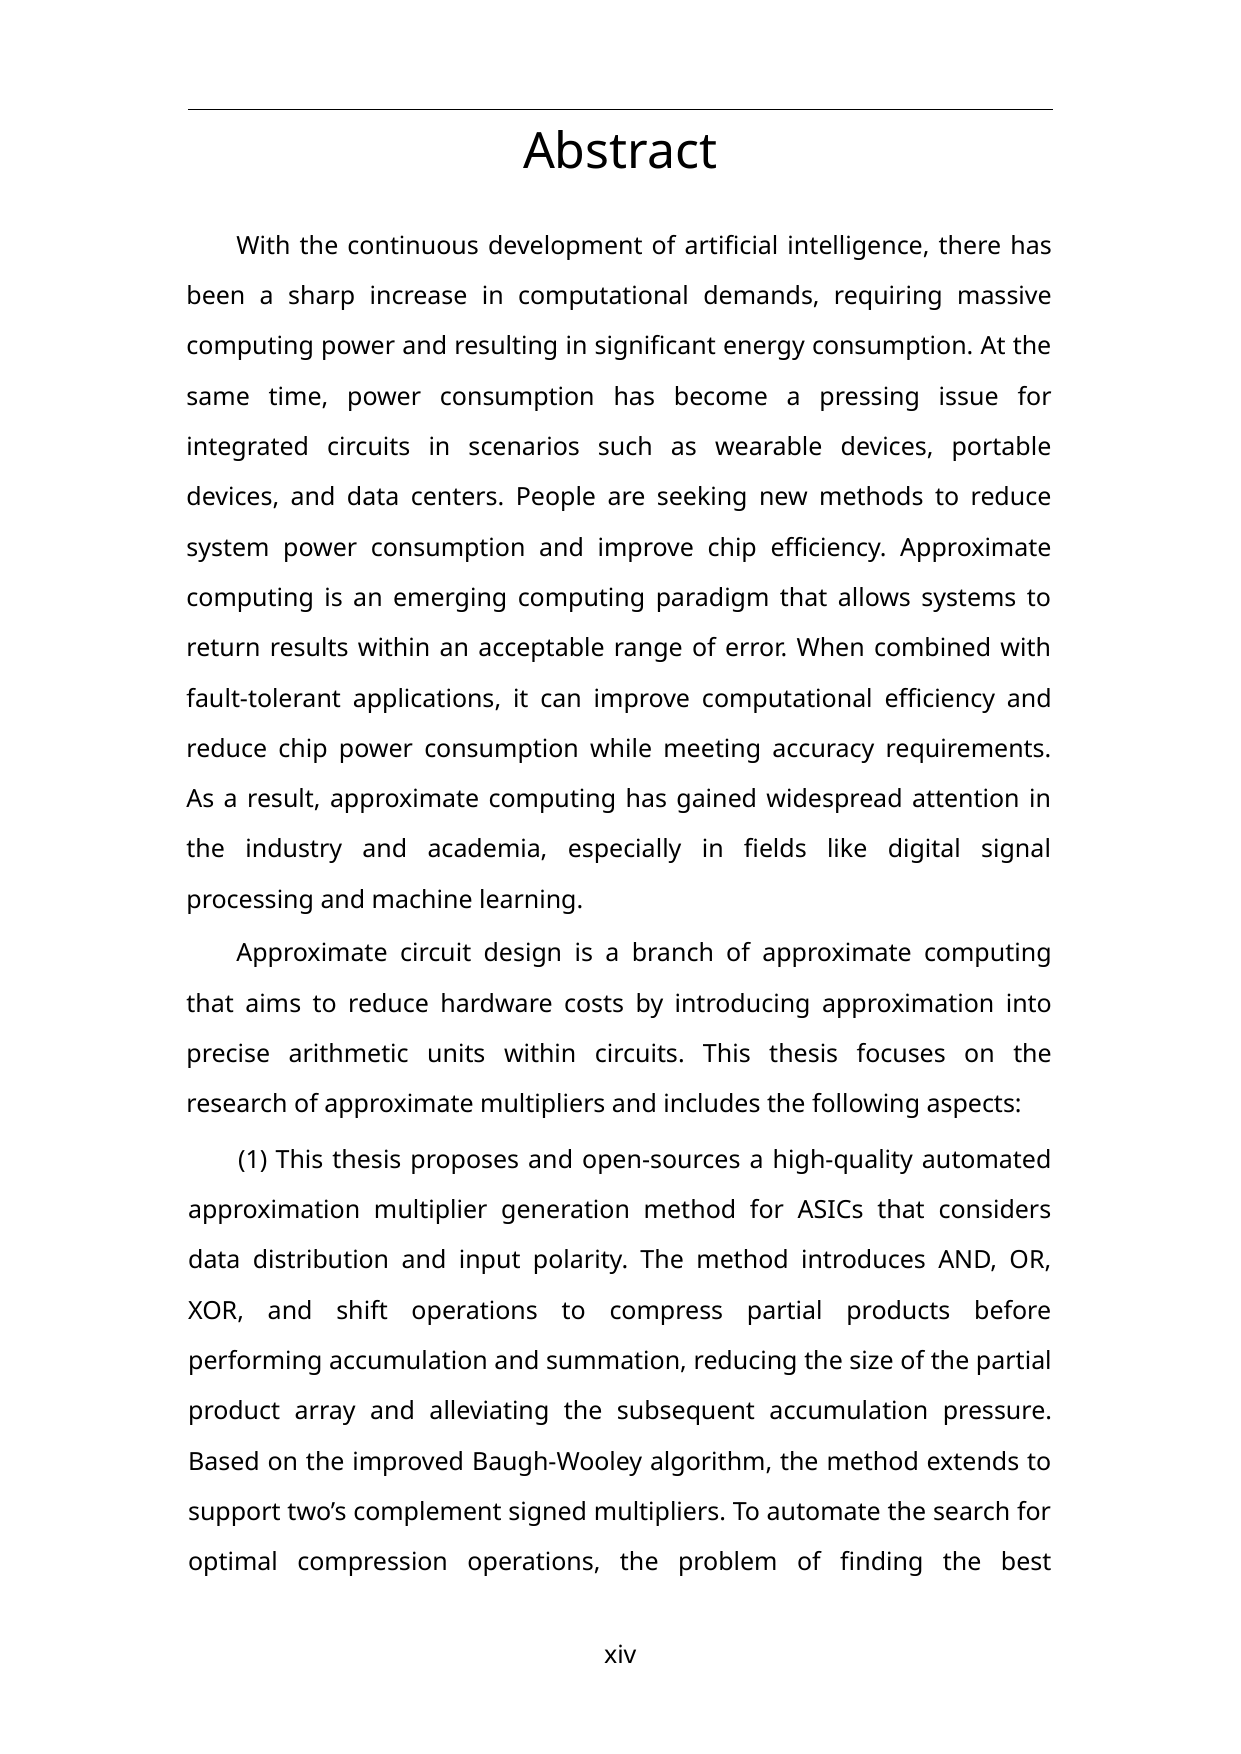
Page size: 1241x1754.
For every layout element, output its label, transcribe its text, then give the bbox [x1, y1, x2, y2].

subtitle Abstract [188, 105, 1052, 184]
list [188, 1141, 1052, 1578]
text Approximate circuit design is a branch of approximate computing that aims to reduce hardware costs by introducing approximation into precise arithmetic units within circuits. This thesis focuses on the research of approximate multipliers and includes the following aspects: [186, 935, 1052, 1120]
text With the continuous development of artificial intelligence, there has been a sharp increase in computational demands, requiring massive computing power and resulting in significant energy consumption. At the same time, power consumption has become a pressing issue for integrated circuits in scenarios such as wearable devices, portable devices, and data centers. People are seeking new methods to reduce system power consumption and improve chip efficiency. Approximate computing is an emerging computing paradigm that allows systems to return results within an acceptable range of error. When combined with fault-tolerant applications, it can improve computational efficiency and reduce chip power consumption while meeting accuracy requirements. As a result, approximate computing has gained widespread attention in the industry and academia, especially in fields like digital signal processing and machine learning. [186, 227, 1052, 916]
